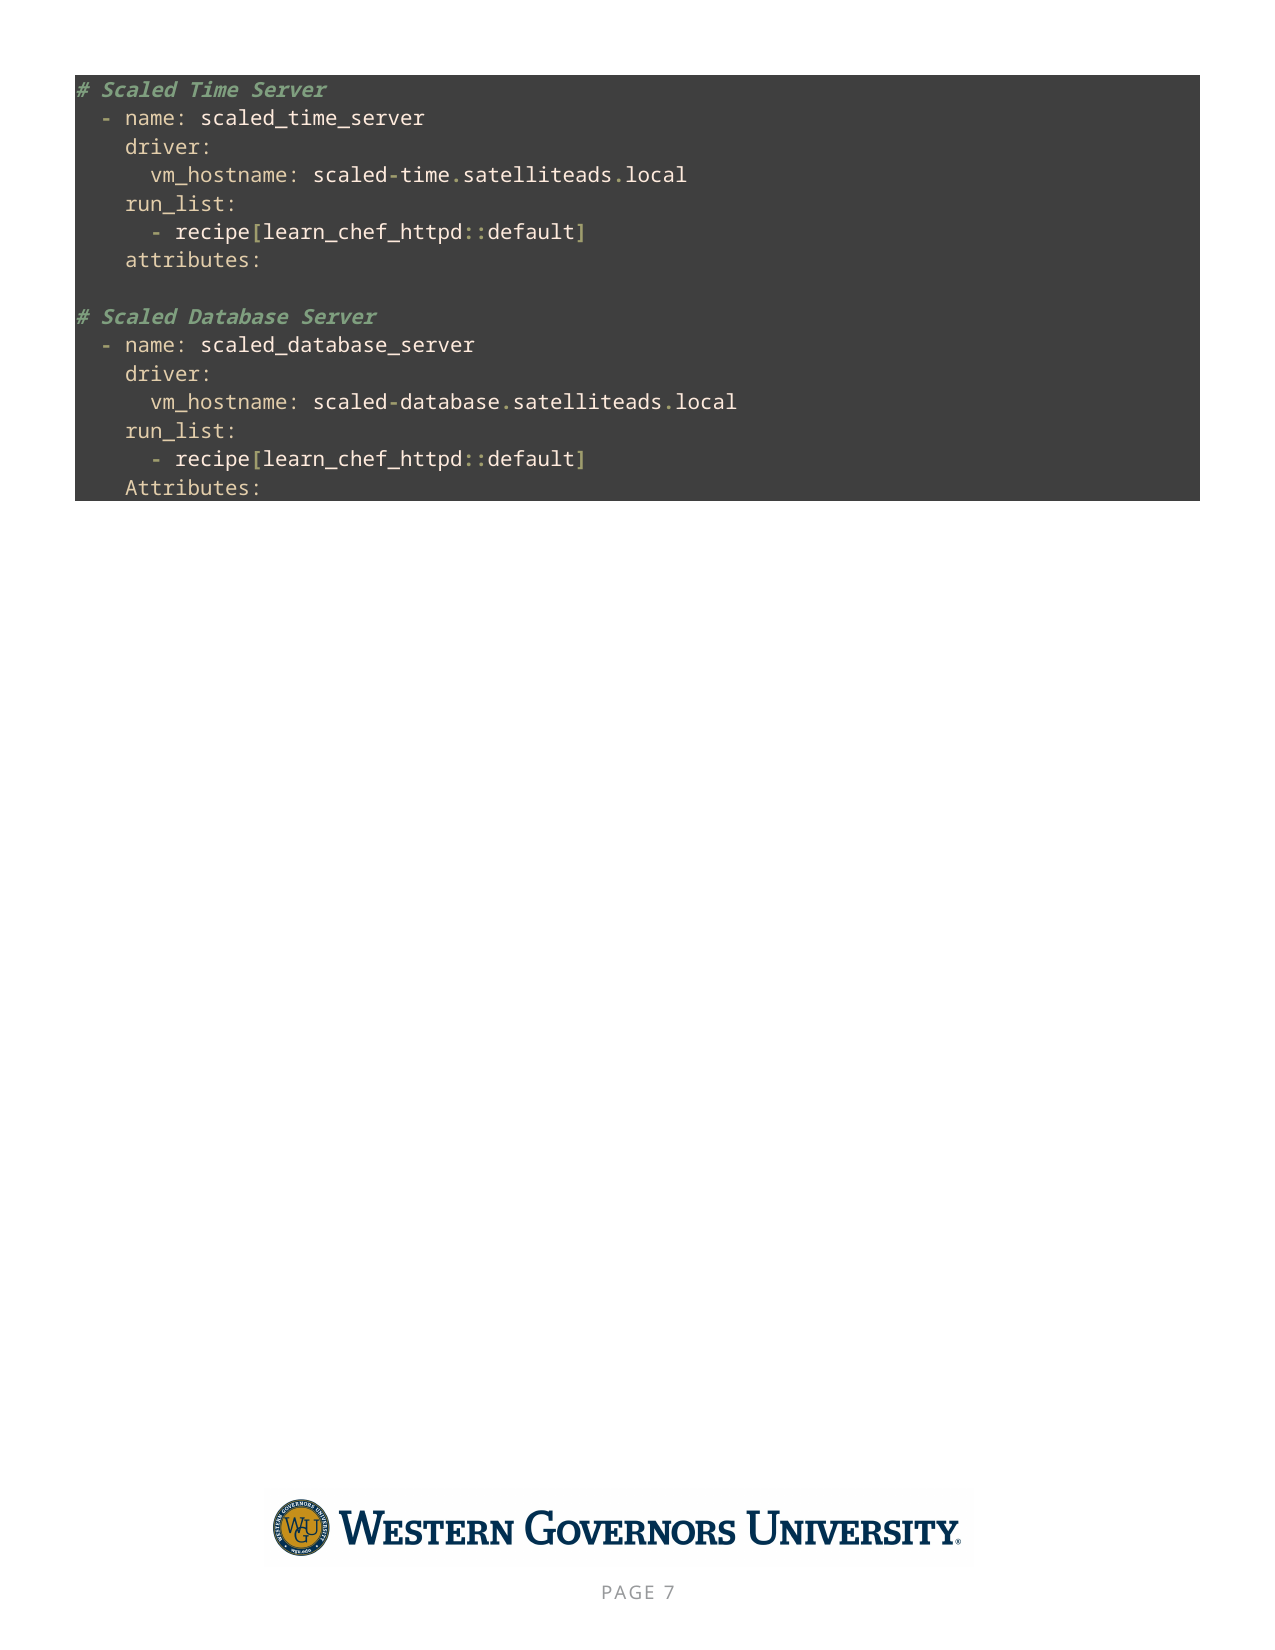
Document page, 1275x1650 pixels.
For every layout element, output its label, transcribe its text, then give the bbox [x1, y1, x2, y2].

text # Scaled Time Server [75, 75, 1200, 103]
text - name: scaled_database_server [75, 331, 1200, 359]
text vm_hostname: scaled-database.satelliteads.local [75, 387, 1200, 416]
text run_list: [75, 189, 1200, 217]
text attributes: [75, 246, 1200, 274]
picture [263, 1488, 974, 1567]
text # Scaled Database Server [75, 302, 1200, 331]
text driver: [75, 359, 1200, 387]
text Attributes: [75, 473, 1200, 501]
text - name: scaled_time_server [75, 103, 1200, 132]
text - recipe[learn_chef_httpd::default] [75, 217, 1200, 246]
text - recipe[learn_chef_httpd::default] [75, 444, 1200, 473]
text vm_hostname: scaled-time.satelliteads.local [75, 160, 1200, 189]
text run_list: [75, 416, 1200, 444]
text driver: [75, 132, 1200, 160]
